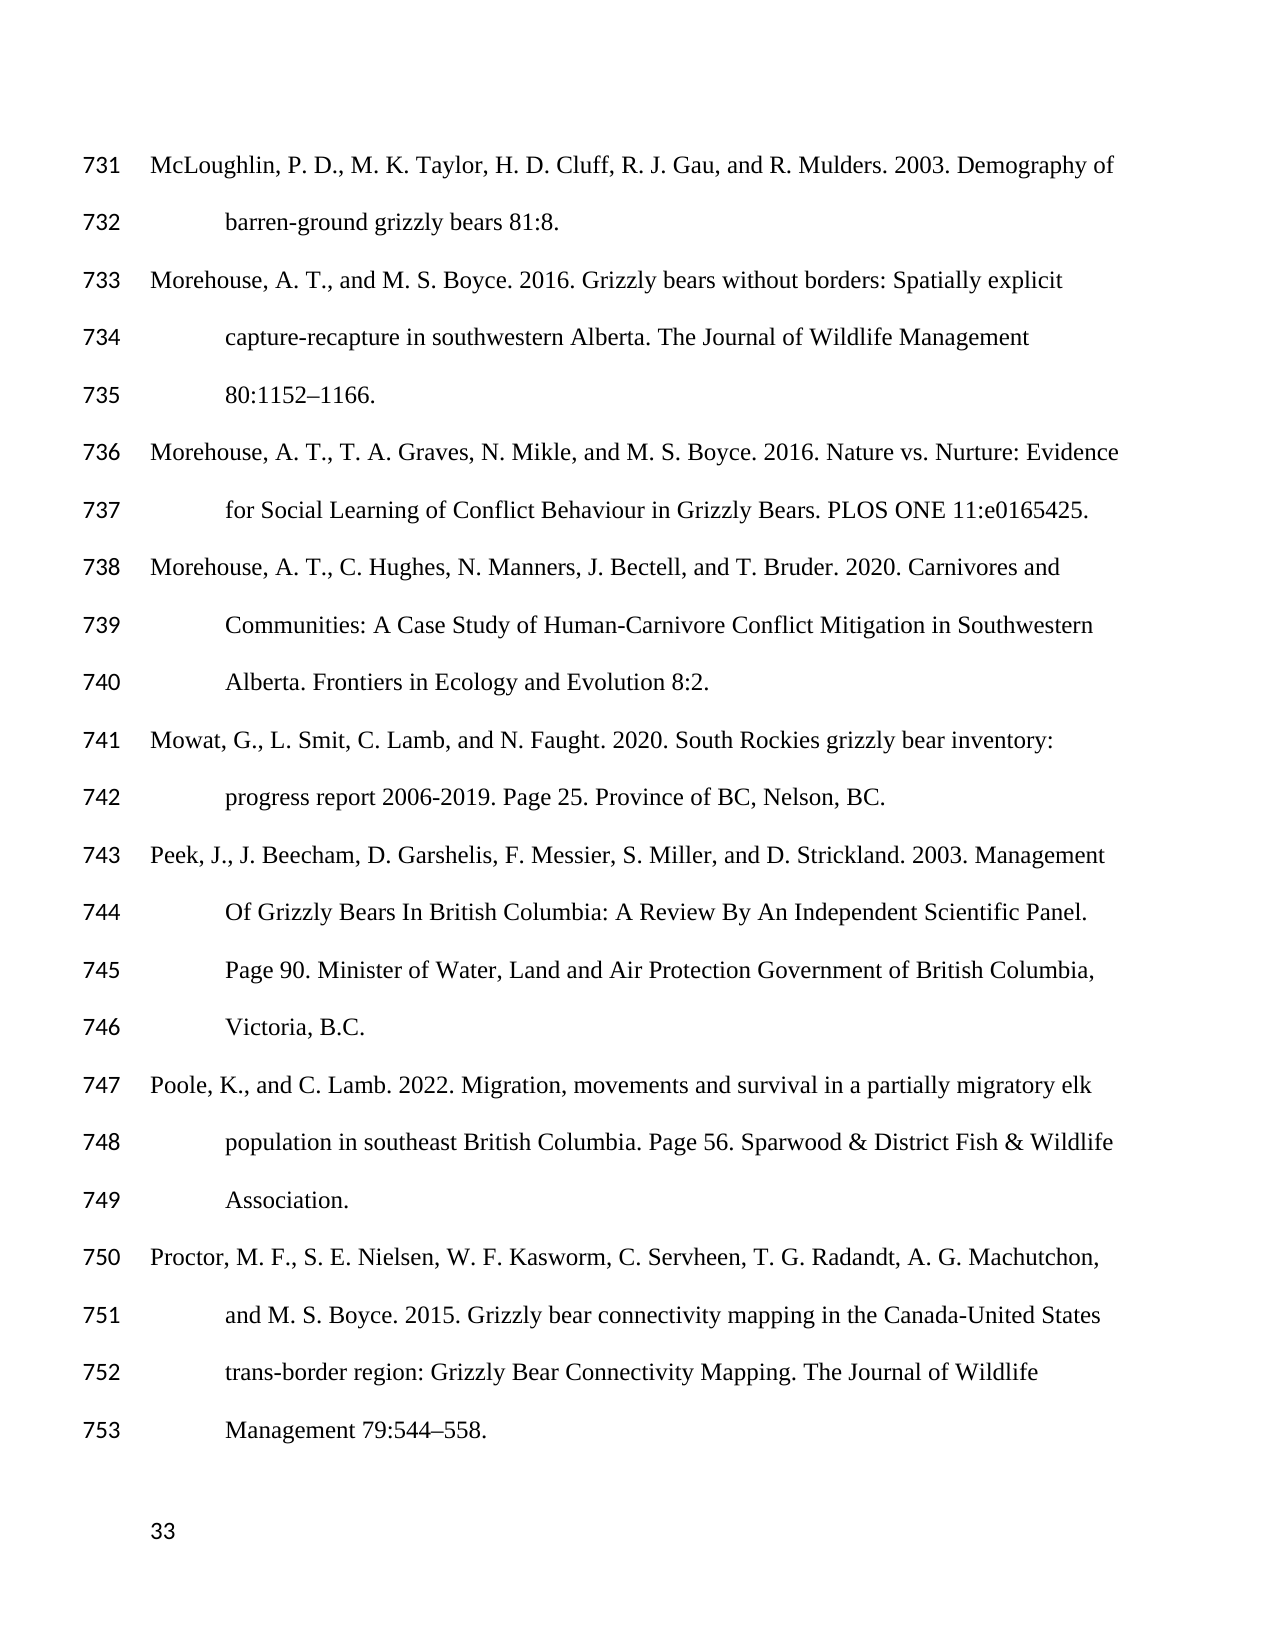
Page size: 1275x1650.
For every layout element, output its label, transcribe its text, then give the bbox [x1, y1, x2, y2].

text Morehouse, A. T., T. A. Graves, N. Mikle, and M. S. Boyce. 2016. Nature vs. Nurture: Evidence for Social Learning of Conflict Behaviour in Grizzly Bears. PLOS ONE 11:e0165425. [150, 437, 1125, 524]
text Morehouse, A. T., and M. S. Boyce. 2016. Grizzly bears without borders: Spatially explicit capture-recapture in southwestern Alberta. The Journal of Wildlife Management 80:1152–1166. [150, 265, 1125, 409]
text McLoughlin, P. D., M. K. Taylor, H. D. Cluff, R. J. Gau, and R. Mulders. 2003. Demography of barren-ground grizzly bears 81:8. [150, 150, 1125, 236]
text Peek, J., J. Beecham, D. Garshelis, F. Messier, S. Miller, and D. Strickland. 2003. Management Of Grizzly Bears In British Columbia: A Review By An Independent Scientific Panel. Page 90. Minister of Water, Land and Air Protection Government of British Columbia, Victoria, B.C. [150, 840, 1125, 1041]
text Morehouse, A. T., C. Hughes, N. Manners, J. Bectell, and T. Bruder. 2020. Carnivores and Communities: A Case Study of Human-Carnivore Conflict Mitigation in Southwestern Alberta. Frontiers in Ecology and Evolution 8:2. [150, 552, 1125, 696]
text Proctor, M. F., S. E. Nielsen, W. F. Kasworm, C. Servheen, T. G. Radandt, A. G. Machutchon, and M. S. Boyce. 2015. Grizzly bear connectivity mapping in the Canada-United States trans-border region: Grizzly Bear Connectivity Mapping. The Journal of Wildlife Management 79:544–558. [150, 1242, 1125, 1444]
text Mowat, G., L. Smit, C. Lamb, and N. Faught. 2020. South Rockies grizzly bear inventory: progress report 2006-2019. Page 25. Province of BC, Nelson, BC. [150, 725, 1125, 811]
text Poole, K., and C. Lamb. 2022. Migration, movements and survival in a partially migratory elk population in southeast British Columbia. Page 56. Sparwood & District Fish & Wildlife Association. [150, 1070, 1125, 1214]
